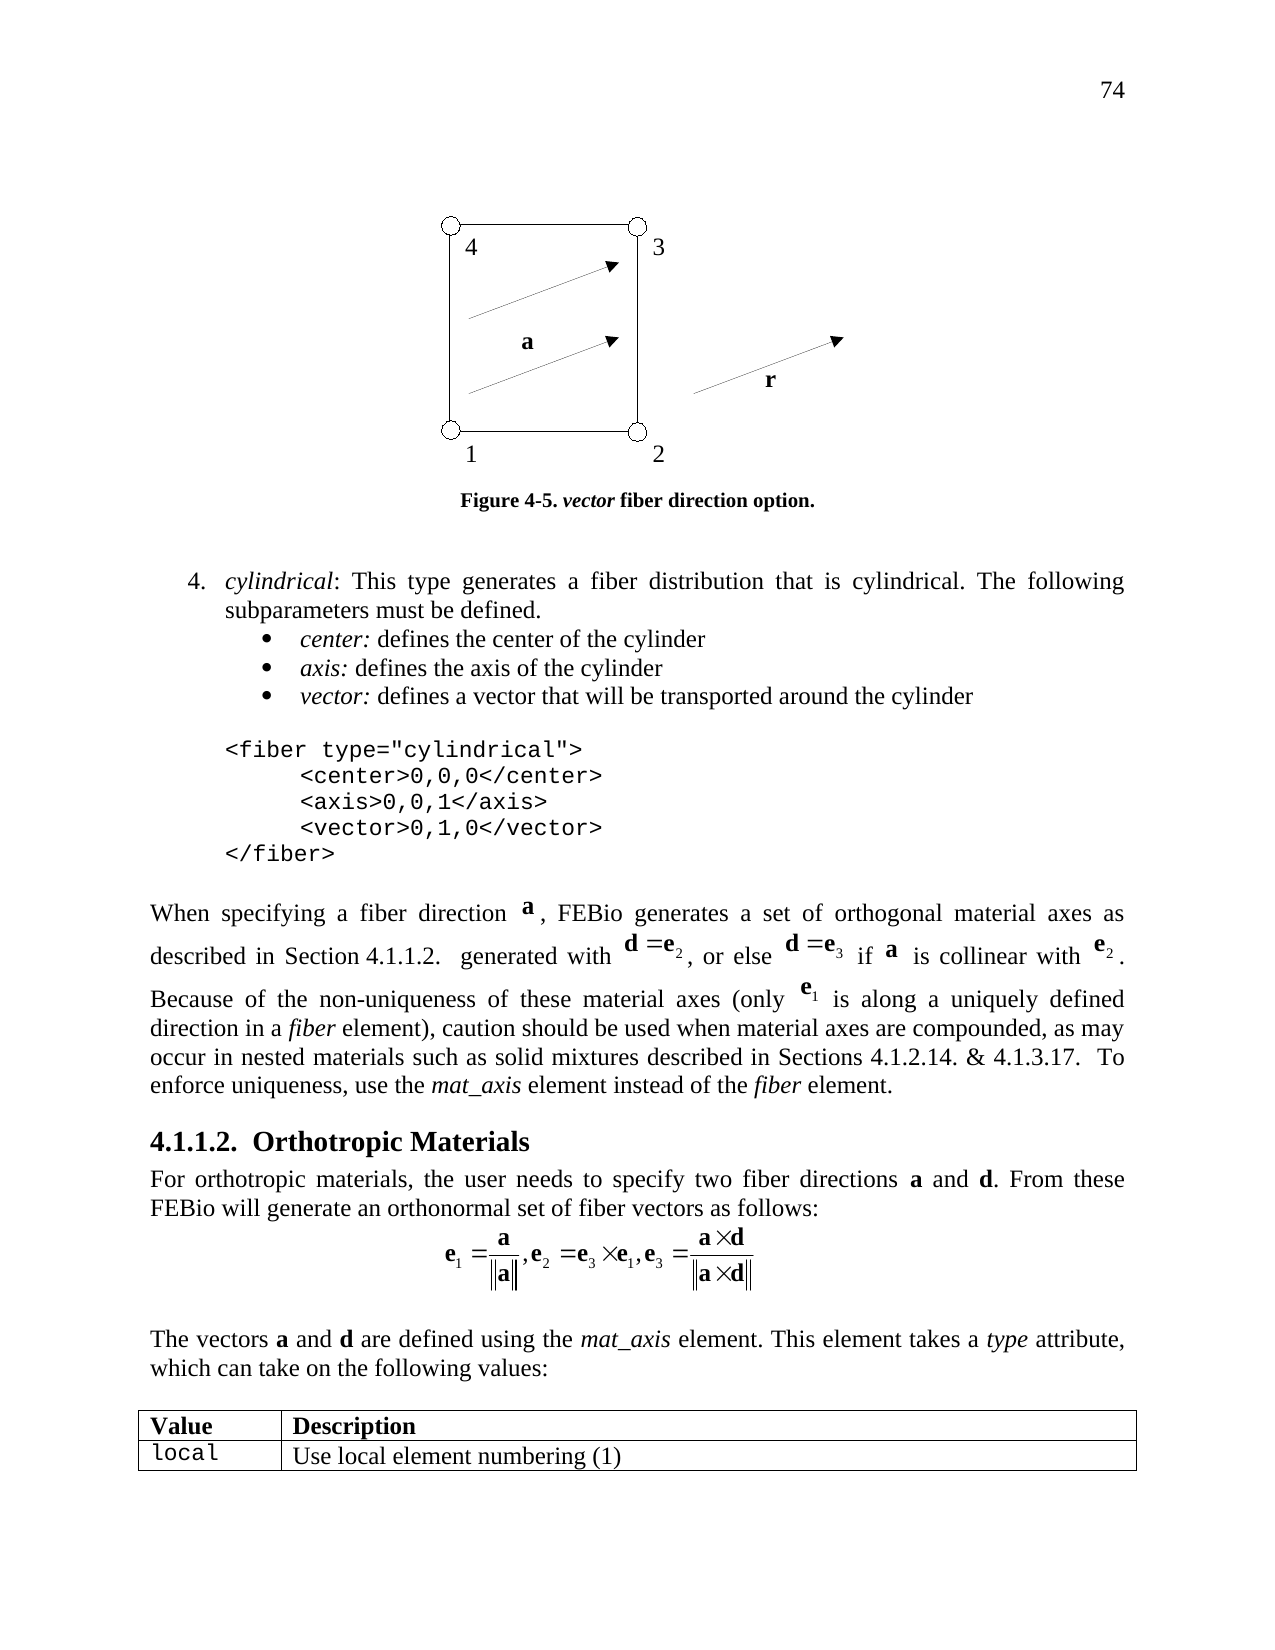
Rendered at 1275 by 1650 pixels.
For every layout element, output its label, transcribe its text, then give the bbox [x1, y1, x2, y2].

text <center>0,0,0</center> [150, 765, 1125, 791]
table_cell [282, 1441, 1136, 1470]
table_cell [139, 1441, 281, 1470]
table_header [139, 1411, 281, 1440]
text </fiber> [150, 843, 1125, 868]
list cylindrical: This type generates a fiber distribution that is cylindrical. The following subparameters must be defined. [187, 566, 1125, 624]
subtitle Orthotropic Materials [150, 1124, 1125, 1158]
text When specifying a fiber direction , FEBio generates a set of orthogonal material axes as described in Section 4.1.1.2. generated with , or else if is collinear with . Because of the non-uniqueness of these material axes (only is along a uniquely defined direction in a fiber element), caution should be used when material axes are compounded, as may occur in nested materials such as solid mixtures described in Sections 4.1.2.14. & 4.1.3.17. To enforce uniqueness, use the mat_axis element instead of the fiber element. [150, 897, 1125, 1099]
text The vectors a and d are defined using the mat_axis element. This element takes a type attribute, which can take on the following values: [150, 1324, 1125, 1382]
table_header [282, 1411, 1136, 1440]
list axis: defines the axis of the cylinder [262, 653, 1125, 681]
text <fiber type="cylindrical"> [150, 739, 1125, 765]
text For orthotropic materials, the user needs to specify two fiber directions a and d. From these FEBio will generate an orthonormal set of fiber vectors as follows: [150, 1164, 1125, 1221]
text <axis>0,0,1</axis> [150, 791, 1125, 817]
text <vector>0,1,0</vector> [150, 817, 1125, 843]
list center: defines the center of the cylinder [262, 624, 1125, 653]
list vector: defines a vector that will be transported around the cylinder [262, 681, 1125, 710]
